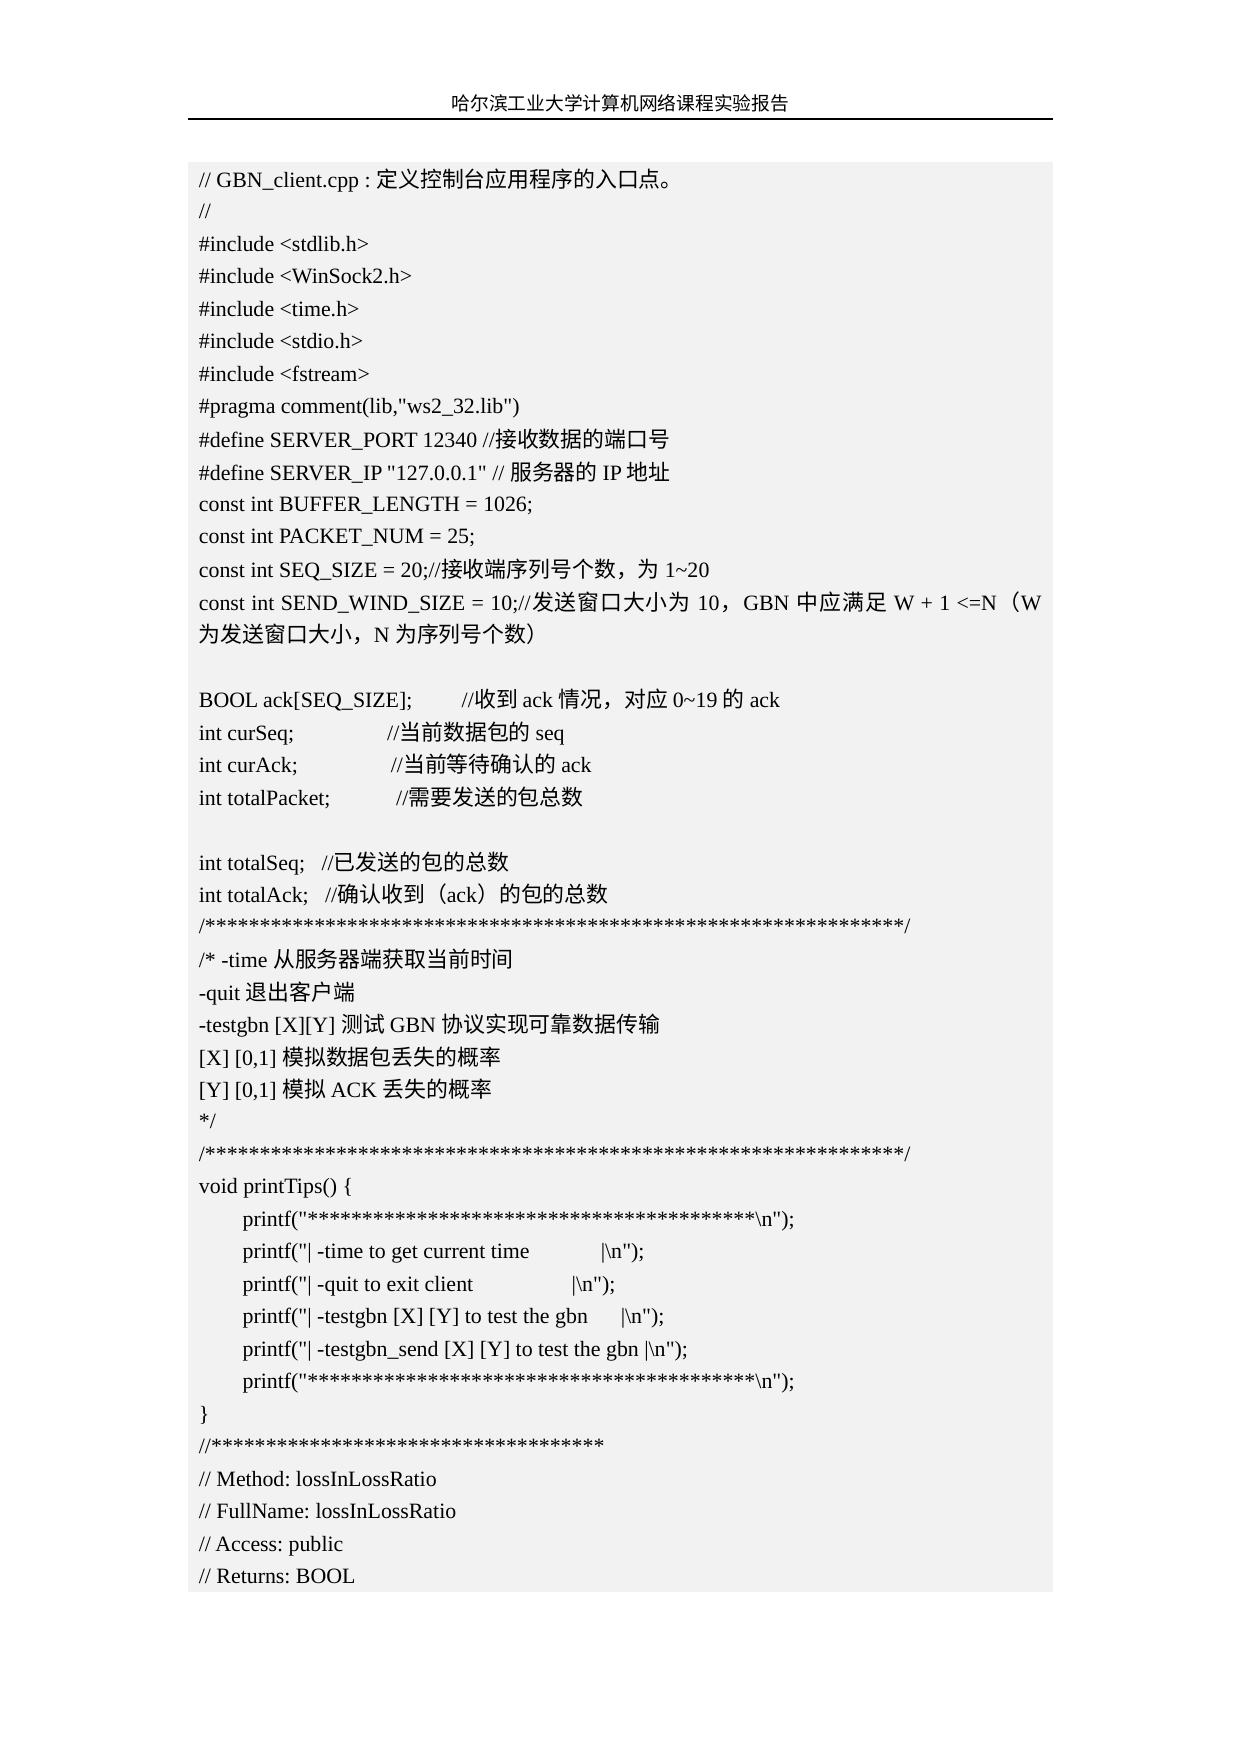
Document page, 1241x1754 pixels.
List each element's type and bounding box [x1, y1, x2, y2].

table_header [188, 162, 1053, 1592]
